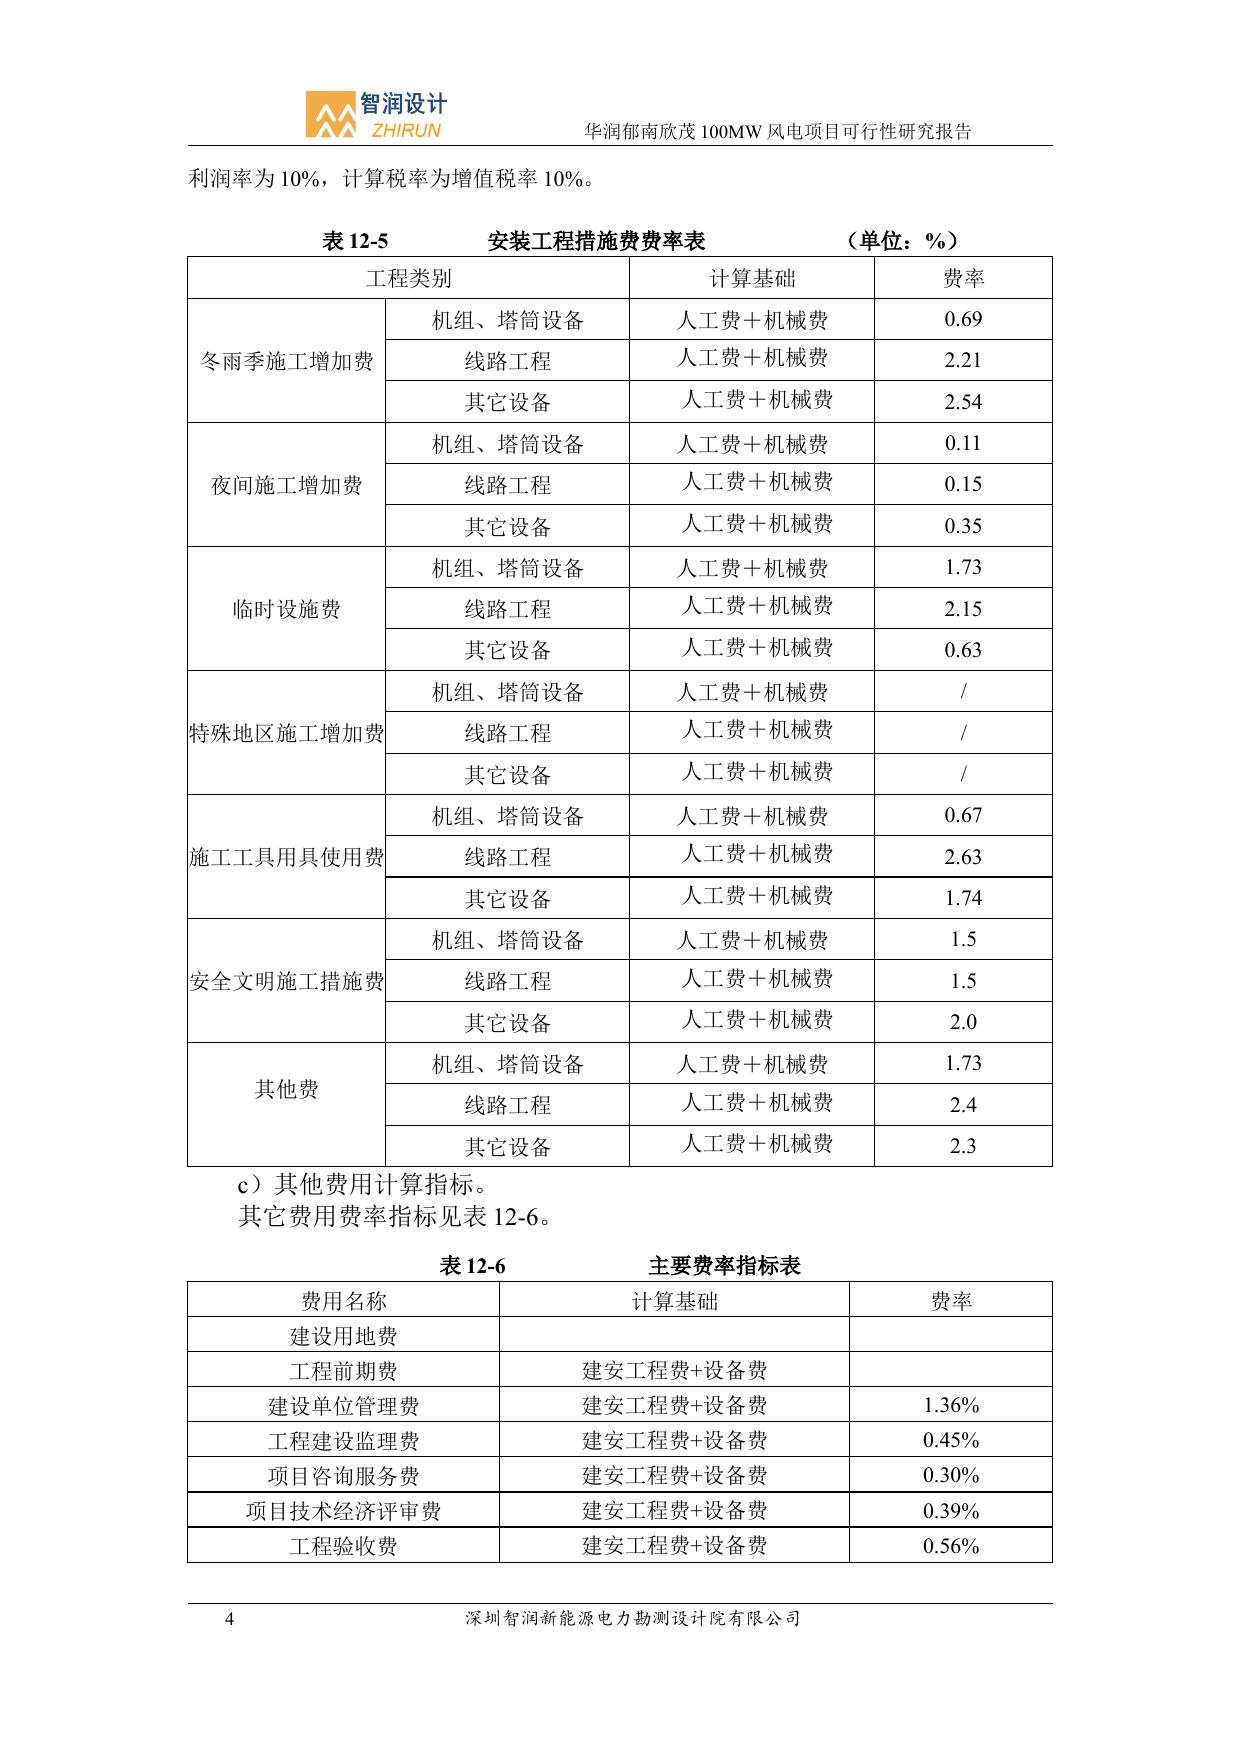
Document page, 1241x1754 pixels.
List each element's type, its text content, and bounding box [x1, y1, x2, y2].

table_cell 线路工程 [386, 464, 629, 504]
table_cell 人工费＋机械费 [630, 919, 874, 959]
table_cell 工程前期费 [188, 1352, 499, 1386]
table_cell 线路工程 [386, 1084, 629, 1124]
table_cell 人工费＋机械费 [630, 547, 874, 587]
table_cell 人工费＋机械费 [630, 795, 874, 835]
table_cell 建安工程费+设备费 [500, 1352, 849, 1386]
table_cell 其它设备 [386, 505, 629, 546]
table_cell 1.5 [875, 960, 1052, 1001]
table_cell 0.11 [875, 423, 1052, 463]
table_cell 2.4 [875, 1084, 1052, 1124]
table_cell 人工费＋机械费 [630, 1043, 874, 1083]
table_cell 施工工具用具使用费 [188, 795, 385, 918]
text 其它费用费率指标见表12-6。 [187, 1199, 1053, 1232]
table_cell 建设单位管理费 [188, 1387, 499, 1421]
table_cell 机组、塔筒设备 [386, 795, 629, 835]
table_header 计算基础 [630, 257, 874, 297]
table_cell 其他费 [188, 1043, 385, 1166]
table_cell [500, 1317, 849, 1351]
table_cell 项目技术经济评审费 [188, 1493, 499, 1526]
table_cell 人工费＋机械费 [630, 836, 874, 876]
table_cell 2.15 [875, 588, 1052, 628]
table_cell 2.21 [875, 340, 1052, 380]
table_cell 人工费＋机械费 [630, 671, 874, 711]
picture [305, 88, 448, 139]
table_cell 0.35 [875, 505, 1052, 546]
table_cell 人工费＋机械费 [630, 340, 874, 380]
table_cell 建安工程费+设备费 [500, 1528, 849, 1562]
table_header 计算基础 [500, 1282, 849, 1316]
table_cell 人工费＋机械费 [630, 1126, 874, 1166]
table_cell 0.30% [850, 1457, 1052, 1491]
table_cell 0.56% [850, 1528, 1052, 1562]
table_cell 夜间施工增加费 [188, 423, 385, 546]
table_cell 建安工程费+设备费 [500, 1387, 849, 1421]
table_cell 建安工程费+设备费 [500, 1457, 849, 1491]
table_cell 安全文明施工措施费 [188, 919, 385, 1042]
table_cell 线路工程 [386, 712, 629, 752]
table_cell 人工费＋机械费 [630, 505, 874, 546]
table_cell 1.73 [875, 1043, 1052, 1083]
table_cell 其它设备 [386, 1126, 629, 1166]
table_cell 1.36% [850, 1387, 1052, 1421]
table_cell 线路工程 [386, 588, 629, 628]
table_cell 人工费＋机械费 [630, 629, 874, 670]
table_cell 人工费＋机械费 [630, 381, 874, 422]
table_cell 0.39% [850, 1493, 1052, 1526]
table_cell 人工费＋机械费 [630, 1084, 874, 1124]
table_cell 线路工程 [386, 836, 629, 876]
table_cell 0.45% [850, 1422, 1052, 1456]
table_header 费用名称 [188, 1282, 499, 1316]
text 表12-6 主要费率指标表 [187, 1248, 1053, 1281]
table_cell 2.54 [875, 381, 1052, 422]
table_cell 0.15 [875, 464, 1052, 504]
table_cell 1.5 [875, 919, 1052, 959]
table_cell 建安工程费+设备费 [500, 1422, 849, 1456]
table_cell 人工费＋机械费 [630, 423, 874, 463]
table_cell 人工费＋机械费 [630, 754, 874, 794]
table_cell 0.63 [875, 629, 1052, 670]
table_cell 人工费＋机械费 [630, 878, 874, 918]
table_cell 工程验收费 [188, 1528, 499, 1562]
table_cell 机组、塔筒设备 [386, 1043, 629, 1083]
table_cell 机组、塔筒设备 [386, 547, 629, 587]
table_cell 0.69 [875, 299, 1052, 339]
table_cell / [875, 671, 1052, 711]
table_cell 临时设施费 [188, 547, 385, 670]
table_cell 人工费＋机械费 [630, 299, 874, 339]
table_cell 人工费＋机械费 [630, 588, 874, 628]
table_cell 其它设备 [386, 1002, 629, 1042]
table_header 费率 [875, 257, 1052, 297]
table_cell / [875, 712, 1052, 752]
table_cell [850, 1352, 1052, 1386]
table_cell 建设用地费 [188, 1317, 499, 1351]
table_cell 项目咨询服务费 [188, 1457, 499, 1491]
table_cell 2.0 [875, 1002, 1052, 1042]
table_cell 人工费＋机械费 [630, 1002, 874, 1042]
table_cell 1.74 [875, 878, 1052, 918]
table_cell 0.67 [875, 795, 1052, 835]
table_cell 其它设备 [386, 754, 629, 794]
table_cell 机组、塔筒设备 [386, 423, 629, 463]
text c）其他费用计算指标。 [187, 1167, 1053, 1199]
text 表12-5 安装工程措施费费率表 （单位：%） [187, 224, 1053, 256]
table_cell 人工费＋机械费 [630, 960, 874, 1001]
table_cell 建安工程费+设备费 [500, 1493, 849, 1526]
table_cell 1.73 [875, 547, 1052, 587]
table_cell 特殊地区施工增加费 [188, 671, 385, 794]
table_cell 其它设备 [386, 381, 629, 422]
table_cell 其它设备 [386, 878, 629, 918]
table_cell 线路工程 [386, 340, 629, 380]
table_cell 人工费＋机械费 [630, 464, 874, 504]
table_cell 冬雨季施工增加费 [188, 299, 385, 422]
table_cell 2.63 [875, 836, 1052, 876]
table_cell / [875, 754, 1052, 794]
table_cell 其它设备 [386, 629, 629, 670]
table_cell 机组、塔筒设备 [386, 671, 629, 711]
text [187, 162, 1053, 194]
table_cell 机组、塔筒设备 [386, 299, 629, 339]
table_cell 工程建设监理费 [188, 1422, 499, 1456]
table_cell [850, 1317, 1052, 1351]
table_cell 机组、塔筒设备 [386, 919, 629, 959]
table_header 工程类别 [188, 257, 629, 297]
table_cell 线路工程 [386, 960, 629, 1001]
table_cell 2.3 [875, 1126, 1052, 1166]
table_header 费率 [850, 1282, 1052, 1316]
table_cell 人工费＋机械费 [630, 712, 874, 752]
